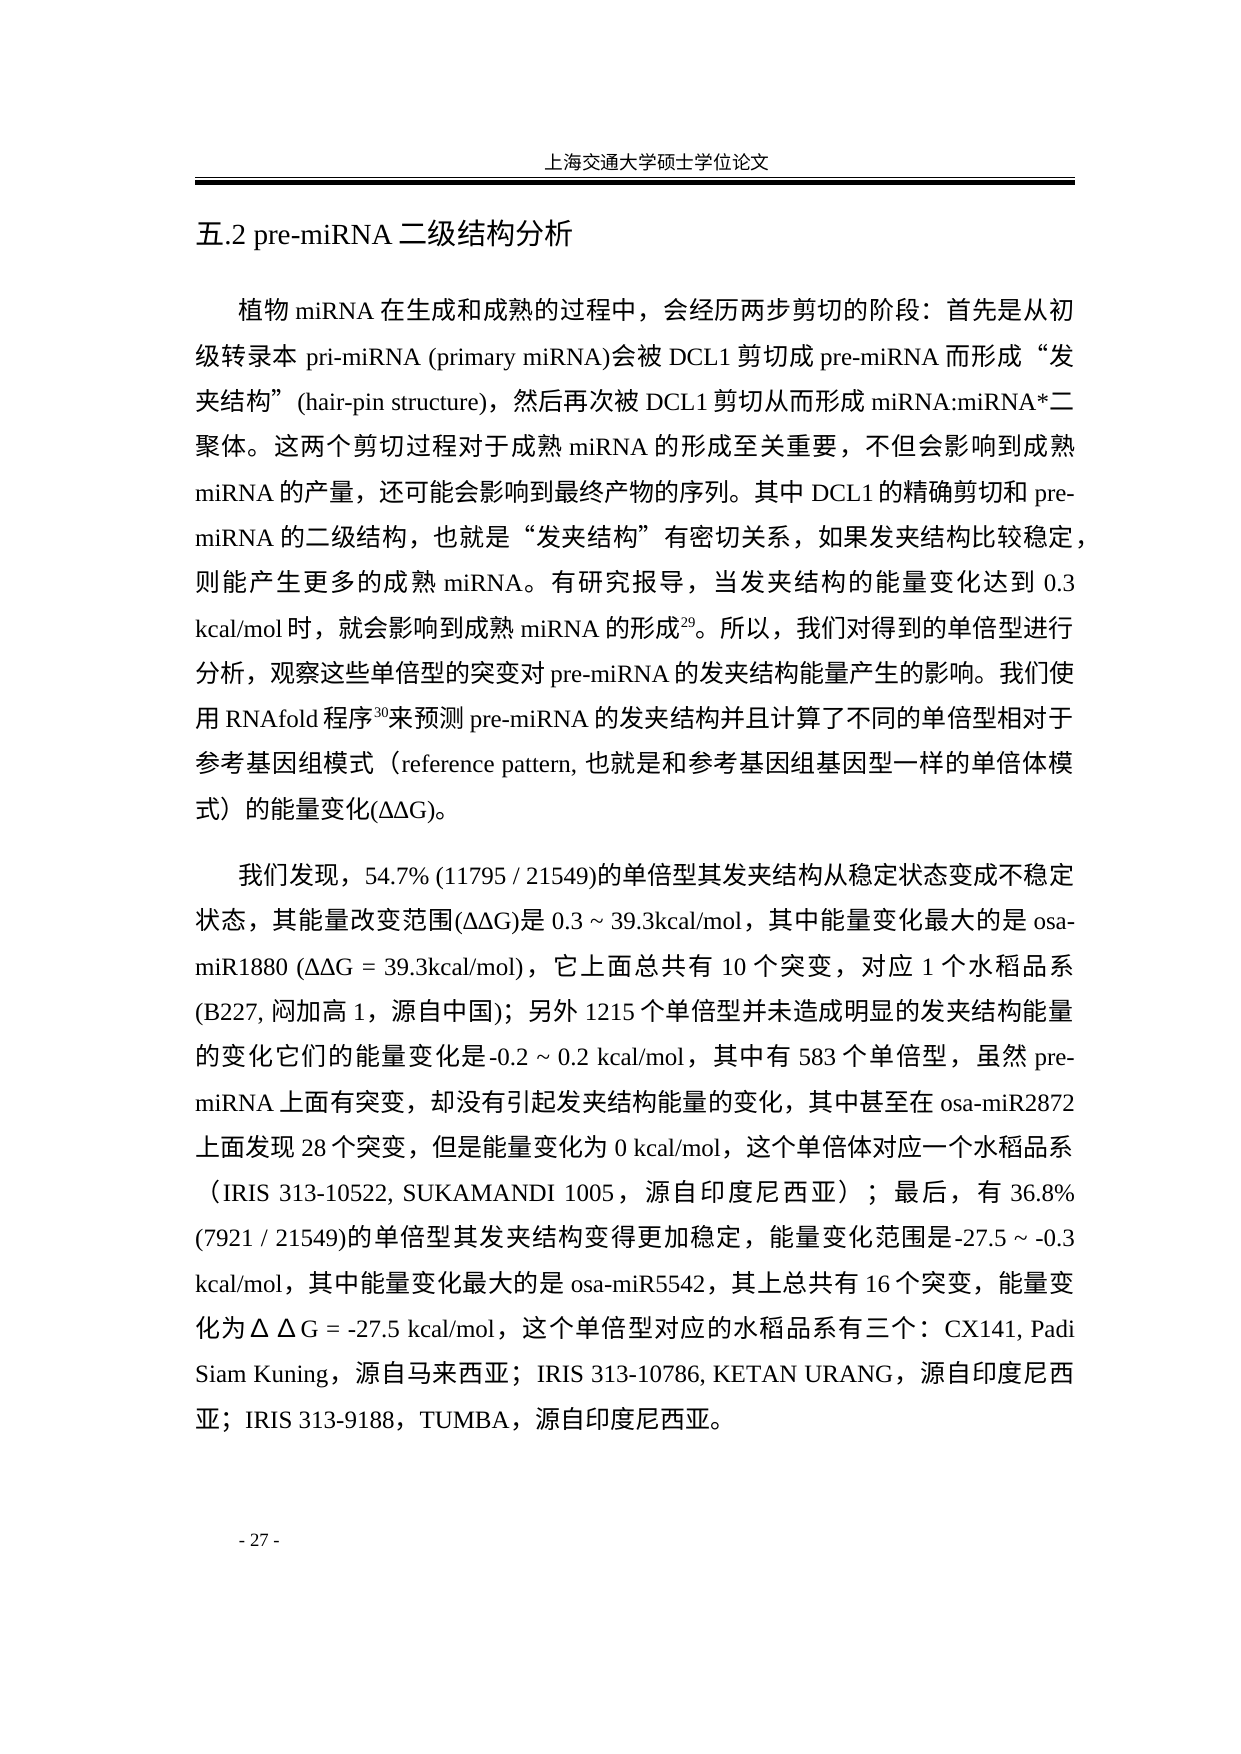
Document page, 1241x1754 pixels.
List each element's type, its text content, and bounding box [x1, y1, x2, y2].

text 我们发现，54.7% (11795 / 21549)的单倍型其发夹结构从稳定状态变成不稳定状态，其能量改变范围(∆∆G)是0.3 ~ 39.3kcal/mol，其中能量变化最大的是osa-miR1880 (∆∆G = 39.3kcal/mol)，它上面总共有10个突变，对应1个水稻品系(B227, 闷加高1，源自中国)；另外1215个单倍型并未造成明显的发夹结构能量的变化它们的能量变化是-0.2 ~ 0.2 kcal/mol，其中有583个单倍型，虽然pre-miRNA上面有突变，却没有引起发夹结构能量的变化，其中甚至在osa-miR2872上面发现28个突变，但是能量变化为0 kcal/mol，这个单倍体对应一个水稻品系（IRIS 313-10522, SUKAMANDI 1005，源自印度尼西亚）；最后，有36.8% (7921 / 21549)的单倍型其发夹结构变得更加稳定，能量变化范围是-27.5 ~ -0.3 kcal/mol，其中能量变化最大的是osa-miR5542，其上总共有16个突变，能量变化为∆∆G = -27.5 kcal/mol，这个单倍型对应的水稻品系有三个：CX141, Padi Siam Kuning，源自马来西亚；IRIS 313-10786, KETAN URANG，源自印度尼西亚；IRIS 313-9188，TUMBA，源自印度尼西亚。 [195, 855, 1075, 1435]
text 植物miRNA在生成和成熟的过程中，会经历两步剪切的阶段：首先是从初级转录本 pri-miRNA (primary miRNA)会被DCL1剪切成pre-miRNA而形成“发夹结构”(hair-pin structure)，然后再次被DCL1剪切从而形成miRNA:miRNA*二聚体。这两个剪切过程对于成熟miRNA的形成至关重要，不但会影响到成熟miRNA的产量，还可能会影响到最终产物的序列。其中DCL1的精确剪切和pre-miRNA的二级结构，也就是“发夹结构”有密切关系，如果发夹结构比较稳定，则能产生更多的成熟miRNA。有研究报导，当发夹结构的能量变化达到0.3 kcal/mol时，就会影响到成熟miRNA的形成。所以，我们对得到的单倍型进行分析，观察这些单倍型的突变对pre-miRNA的发夹结构能量产生的影响。我们使用RNAfold程序来预测pre-miRNA的发夹结构并且计算了不同的单倍型相对于参考基因组模式（reference pattern, 也就是和参考基因组基因型一样的单倍体模式）的能量变化(∆∆G)。 [195, 291, 1075, 826]
subtitle pre-miRNA二级结构分析 [195, 211, 1075, 253]
